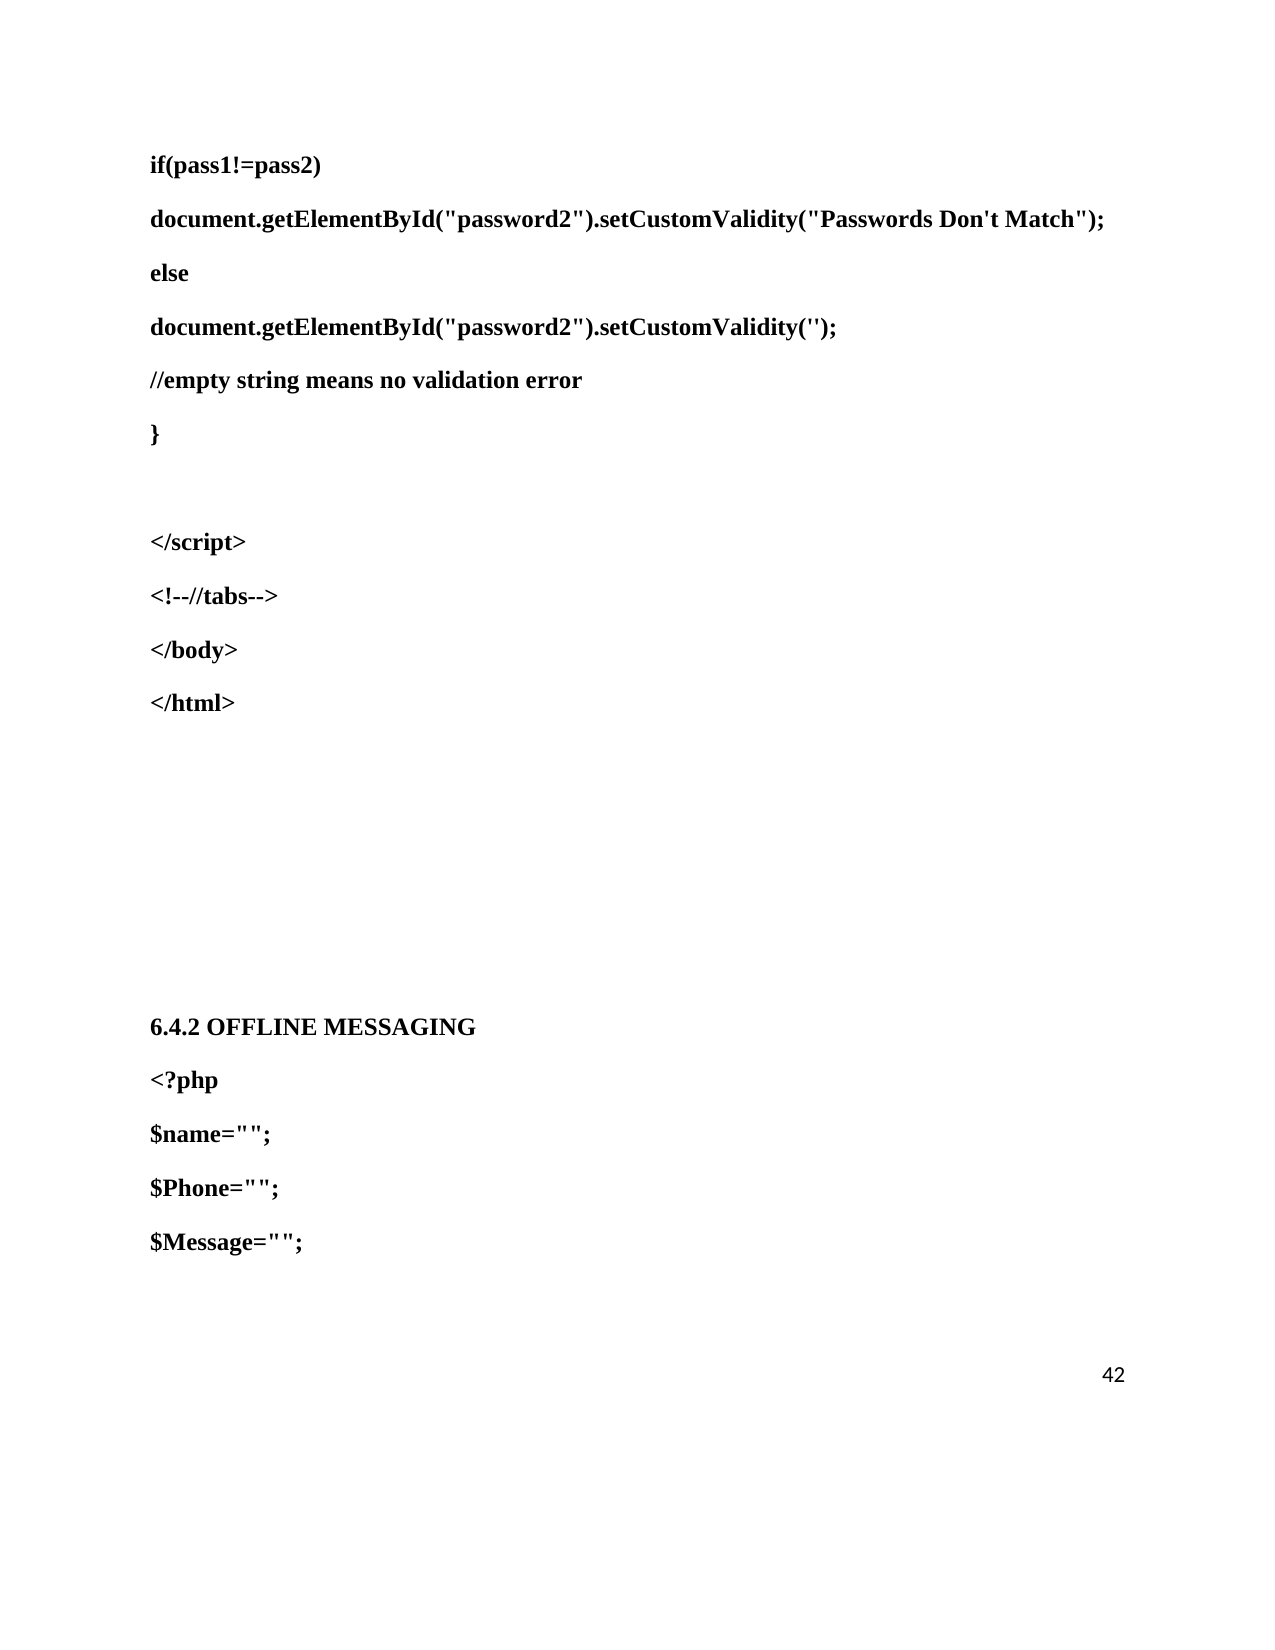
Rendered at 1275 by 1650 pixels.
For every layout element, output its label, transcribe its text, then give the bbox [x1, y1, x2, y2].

text <!--//tabs--> [150, 581, 1125, 609]
text 6.4.2 OFFLINE MESSAGING [150, 1012, 1125, 1040]
text document.getElementById("password2").setCustomValidity("Passwords Don't Match"); [150, 204, 1125, 233]
text document.getElementById("password2").setCustomValidity(''); [150, 312, 1125, 340]
text if(pass1!=pass2) [150, 150, 1125, 179]
text $Message=""; [150, 1227, 1125, 1256]
text </body> [150, 635, 1125, 663]
text $name=""; [150, 1119, 1125, 1148]
text </html> [150, 688, 1125, 717]
text } [150, 419, 1125, 448]
text <?php [150, 1066, 1125, 1094]
text //empty string means no validation error [150, 365, 1125, 394]
text else [150, 258, 1125, 286]
text $Phone=""; [150, 1173, 1125, 1202]
text </script> [150, 527, 1125, 556]
